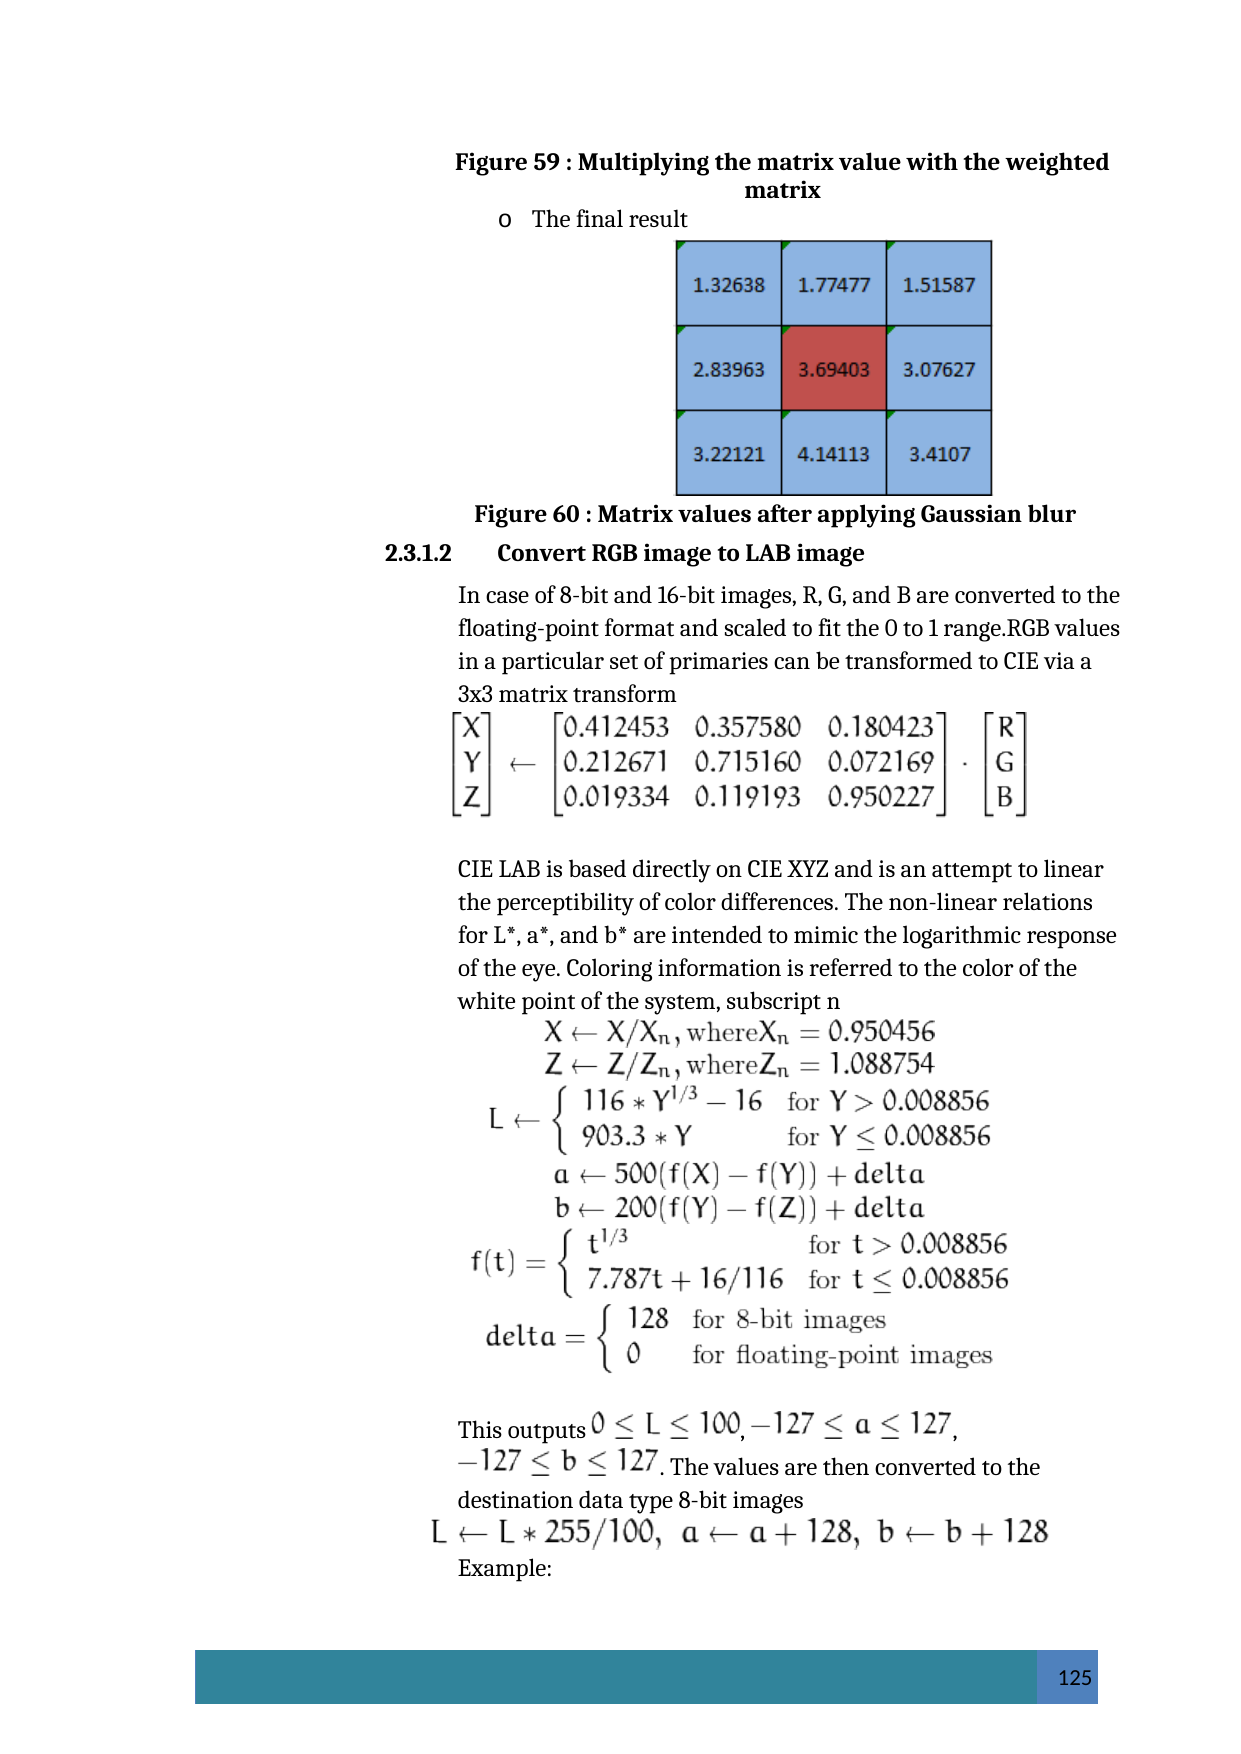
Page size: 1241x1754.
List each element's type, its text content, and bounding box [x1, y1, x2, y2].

picture [488, 1084, 991, 1157]
subtitle Convert RGB image to LAB image [385, 539, 1122, 568]
picture [486, 1304, 993, 1375]
picture [673, 239, 994, 496]
text In case of 8-bit and 16-bit images, R, G, and B are converted to the floating-point format and scaled to fit the 0 to 1 range.RGB values in a particular set of primaries can be transformed to CIE via a 3x3 matrix transform [458, 581, 1122, 708]
picture [554, 1160, 925, 1190]
list Figure 59 : Multiplying the matrix value with the weighted matrix [443, 148, 1122, 205]
picture [554, 1194, 925, 1224]
text CIE LAB is based directly on CIE XYZ and is an attempt to linear the perceptibility of color differences. The non-linear relations for L*, a*, and b* are intended to mimic the logarithmic response of the eye. Coloring information is referred to the color of the white point of the system, subscript n [458, 854, 1122, 1015]
text Example: [458, 1554, 1122, 1583]
picture [591, 1411, 740, 1439]
picture [470, 1228, 1009, 1300]
picture [544, 1052, 935, 1081]
picture [430, 1518, 1049, 1550]
picture [544, 1019, 935, 1048]
list The final result [497, 205, 1122, 235]
picture [452, 712, 1027, 818]
text This outputs , , . The values are then converted to the destination data type 8-bit images [458, 1412, 1122, 1514]
picture [457, 1448, 660, 1476]
picture [750, 1411, 953, 1439]
list Figure 60 : Matrix values after applying Gaussian blur [428, 500, 1122, 529]
